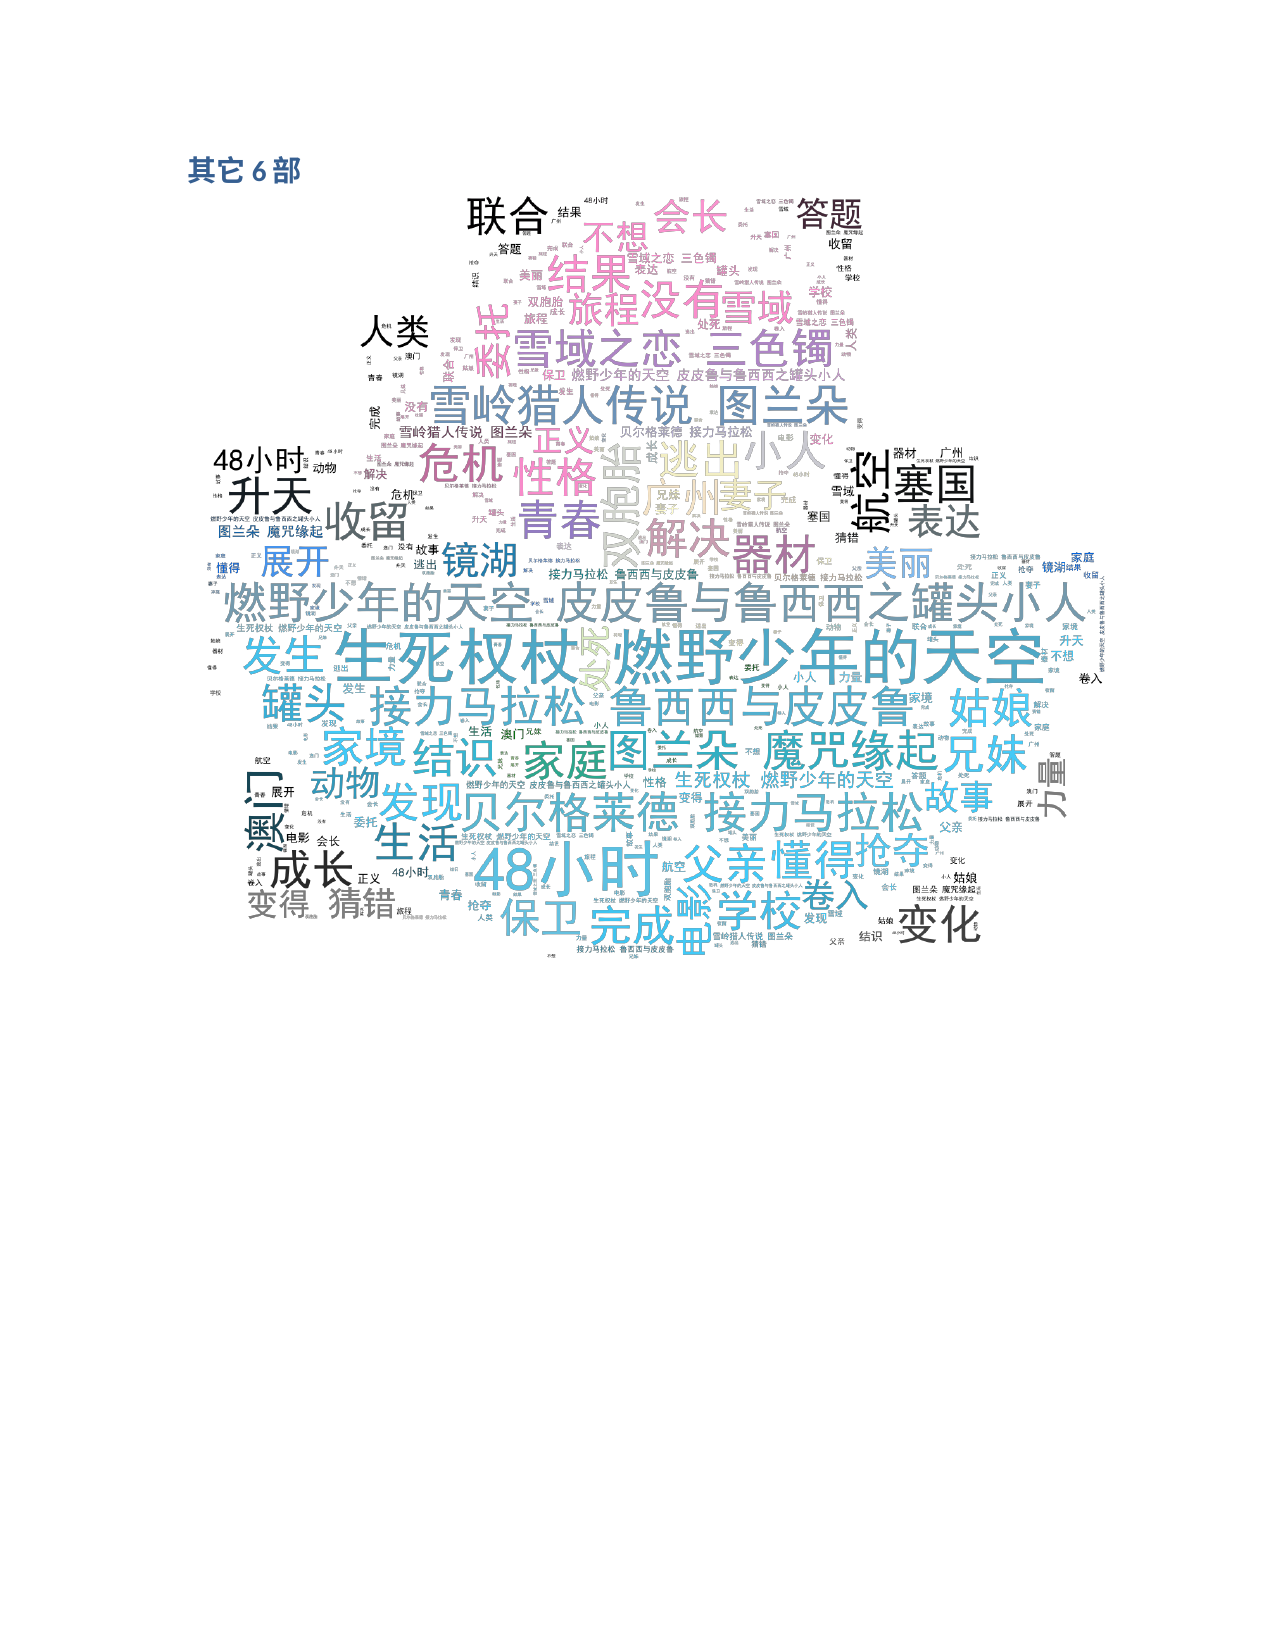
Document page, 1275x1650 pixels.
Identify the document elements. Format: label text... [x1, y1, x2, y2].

picture [206, 195, 1107, 962]
subtitle 其它6部 [187, 150, 1087, 190]
